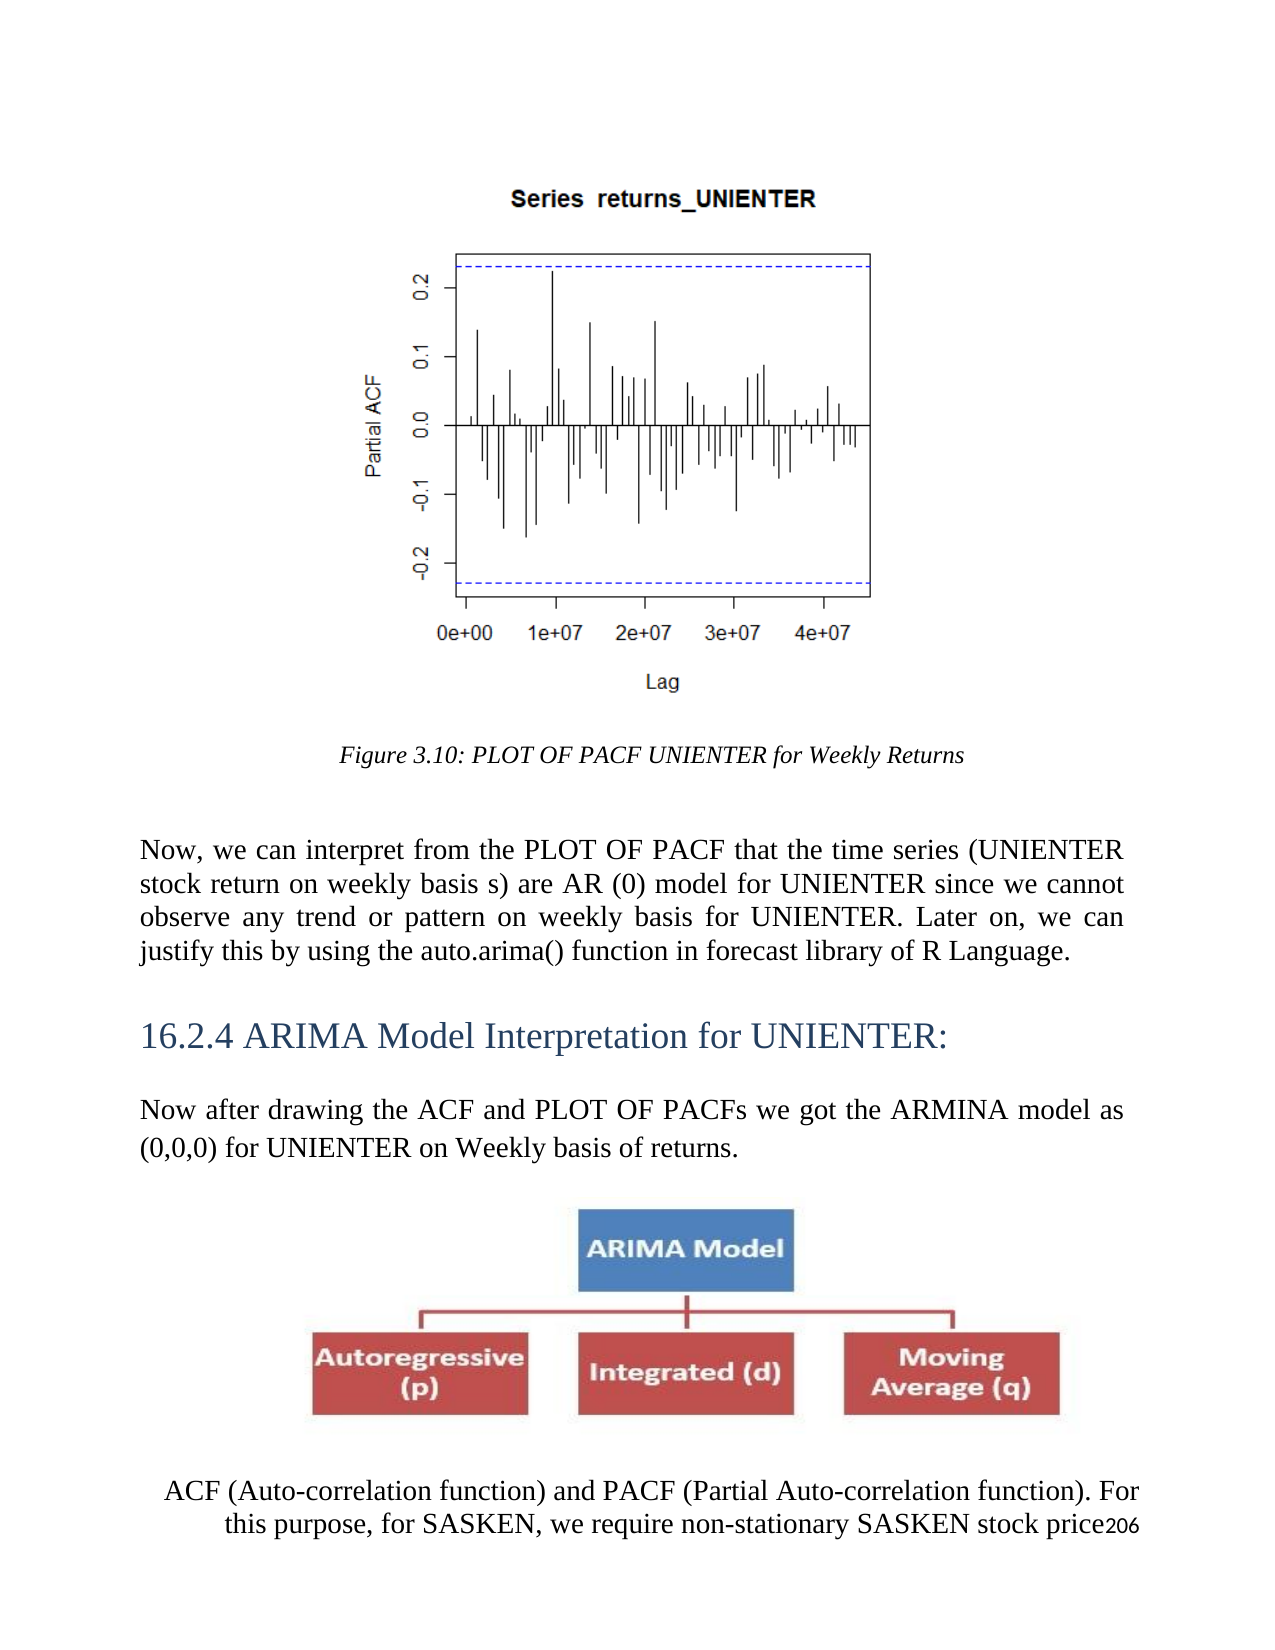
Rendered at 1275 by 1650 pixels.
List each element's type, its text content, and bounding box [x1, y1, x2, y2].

picture [255, 1197, 1096, 1436]
subtitle 16.2.4 ARIMA Model Interpretation for UNIENTER: [139, 1013, 1139, 1056]
text Now, we can interpret from the PLOT OF PACF that the time series (UNIENTER stock return on weekly basis s) are AR (0) model for UNIENTER since we cannot observe any trend or pattern on weekly basis for UNIENTER. Later on, we can justify this by using the auto.arima() function in forecast library of R Language. [139, 832, 1125, 966]
picture [358, 156, 921, 719]
text Figure 3.10: PLOT OF PACF UNIENTER for Weekly Returns [171, 740, 1135, 769]
text Now after drawing the ACF and PLOT OF PACFs we got the ARMINA model as (0,0,0) for UNIENTER on Weekly basis of returns. [139, 1092, 1126, 1164]
